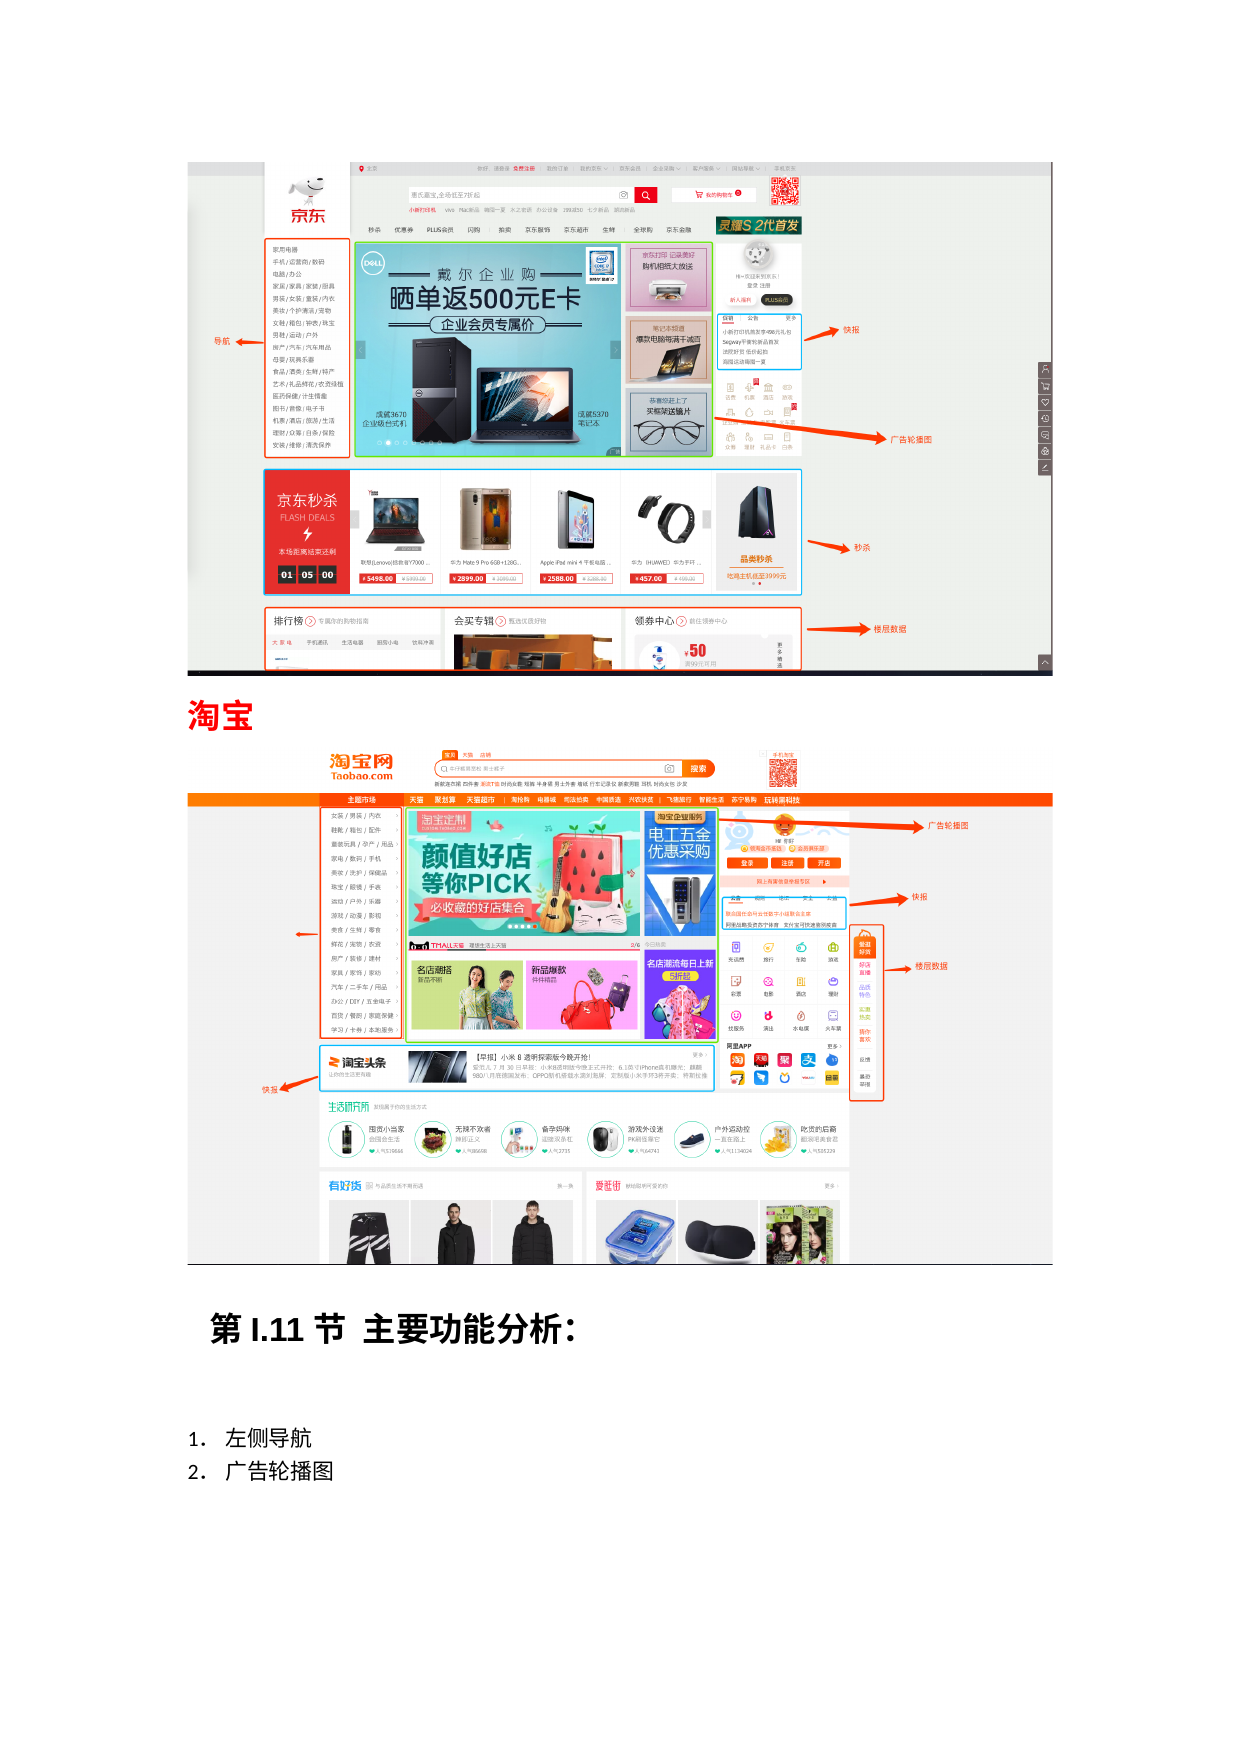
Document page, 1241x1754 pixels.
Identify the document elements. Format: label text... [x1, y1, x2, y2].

list 广告轮播图 [187, 1453, 1053, 1486]
picture [187, 162, 1053, 676]
list 左侧导航 [187, 1421, 1053, 1453]
text 淘宝 [187, 682, 1053, 747]
subtitle 主要功能分析： [209, 1294, 1031, 1359]
picture [187, 747, 1053, 1265]
